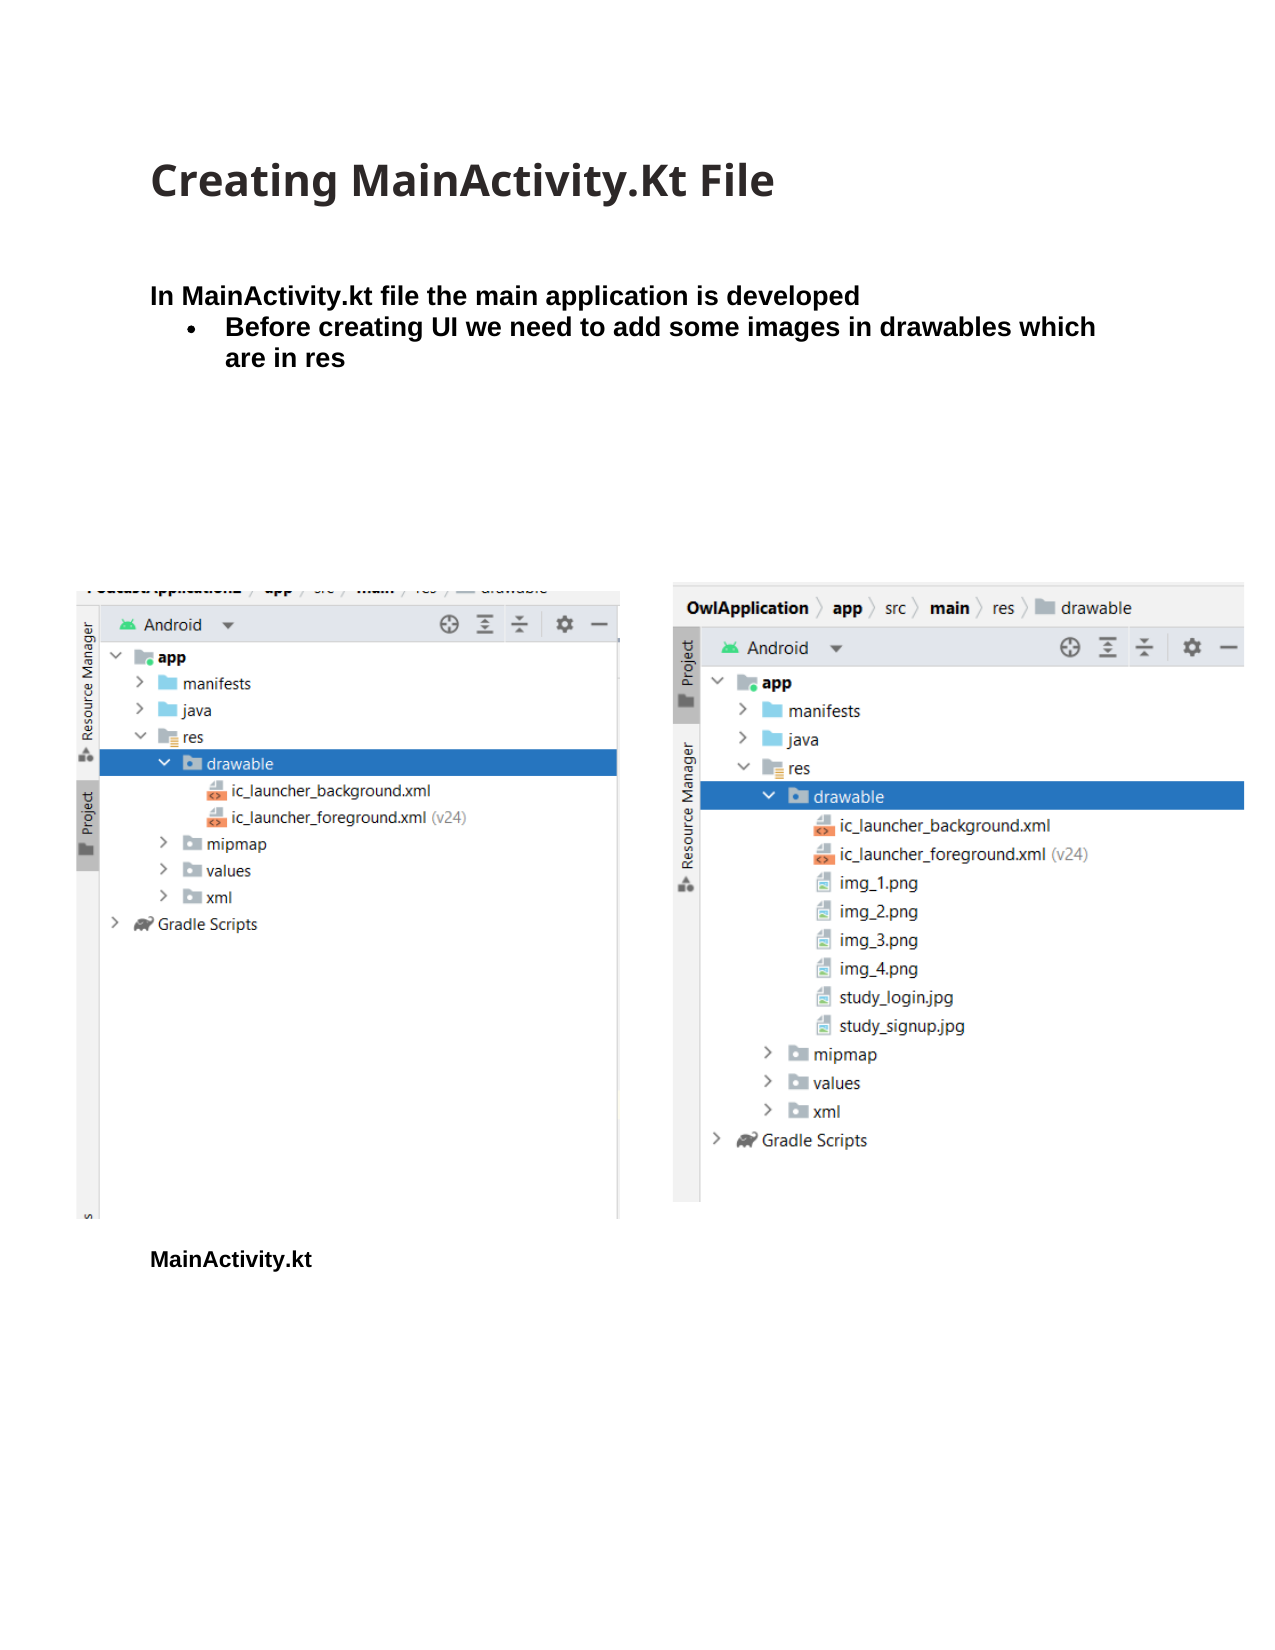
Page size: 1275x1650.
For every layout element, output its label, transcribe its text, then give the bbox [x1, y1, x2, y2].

list Before creating UI we need to add some images in drawables which are in res [187, 311, 1125, 374]
subtitle Creating MainActivity.Kt File [150, 150, 1125, 209]
text MainActivity.kt [150, 917, 1125, 1272]
picture [76, 591, 620, 1220]
text In MainActivity.kt file the main application is developed [150, 280, 1125, 311]
picture [672, 582, 1245, 1201]
